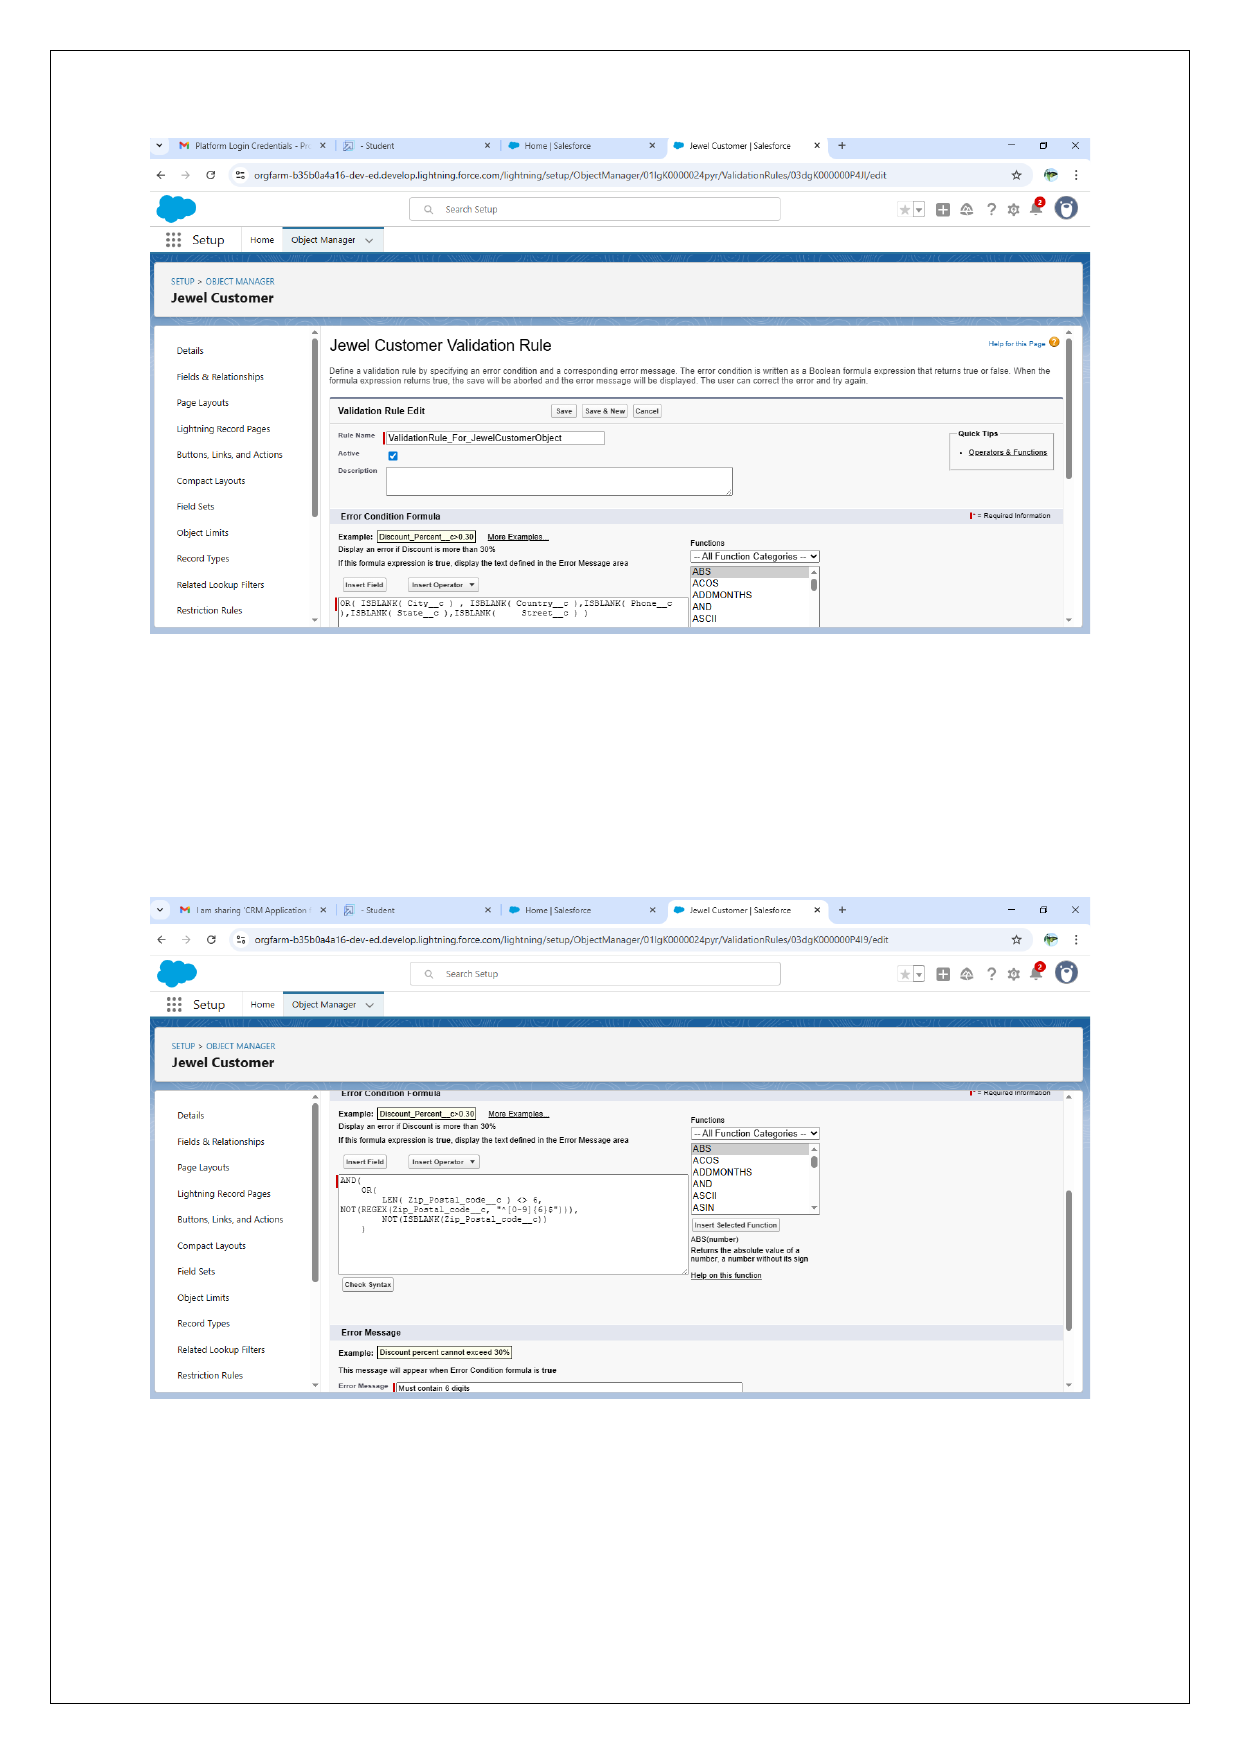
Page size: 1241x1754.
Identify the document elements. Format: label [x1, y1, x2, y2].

picture [150, 897, 1091, 1399]
picture [150, 138, 1091, 634]
